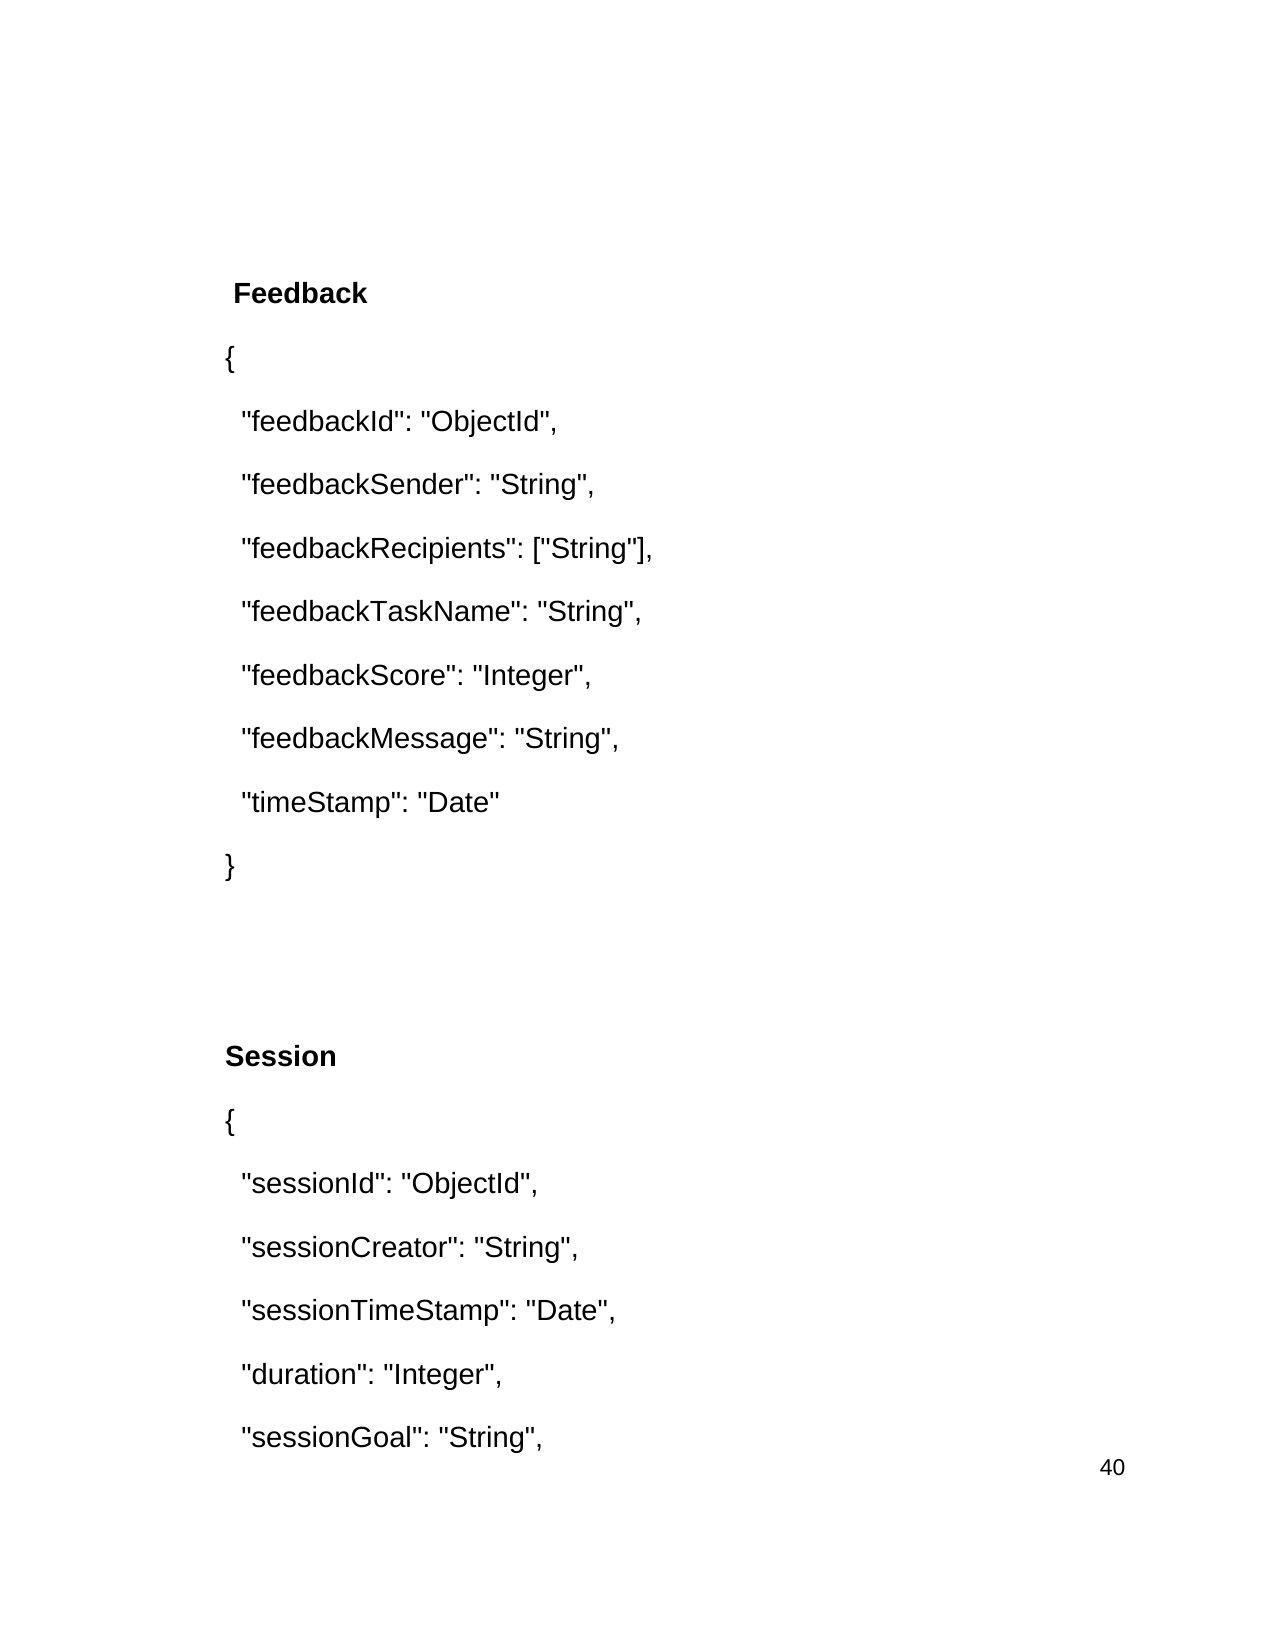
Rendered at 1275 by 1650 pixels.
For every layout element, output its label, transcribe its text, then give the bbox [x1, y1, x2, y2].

text "feedbackRecipients": ["String"], [225, 531, 1125, 564]
text "timeStamp": "Date" [225, 785, 1125, 818]
text { [225, 1103, 1125, 1136]
text "sessionId": "ObjectId", [225, 1166, 1125, 1200]
text "duration": "Integer", [225, 1357, 1125, 1390]
text "feedbackMessage": "String", [225, 721, 1125, 755]
text Session [225, 1039, 1125, 1073]
text "sessionCreator": "String", [225, 1230, 1125, 1263]
text Feedback [150, 277, 1125, 310]
text "feedbackTaskName": "String", [225, 594, 1125, 628]
text { [225, 340, 1125, 374]
text } [225, 848, 1125, 882]
text "feedbackId": "ObjectId", [225, 404, 1125, 437]
text "feedbackSender": "String", [225, 467, 1125, 501]
text "feedbackScore": "Integer", [225, 658, 1125, 691]
text "sessionGoal": "String", [225, 1420, 1125, 1454]
text "sessionTimeStamp": "Date", [225, 1293, 1125, 1327]
